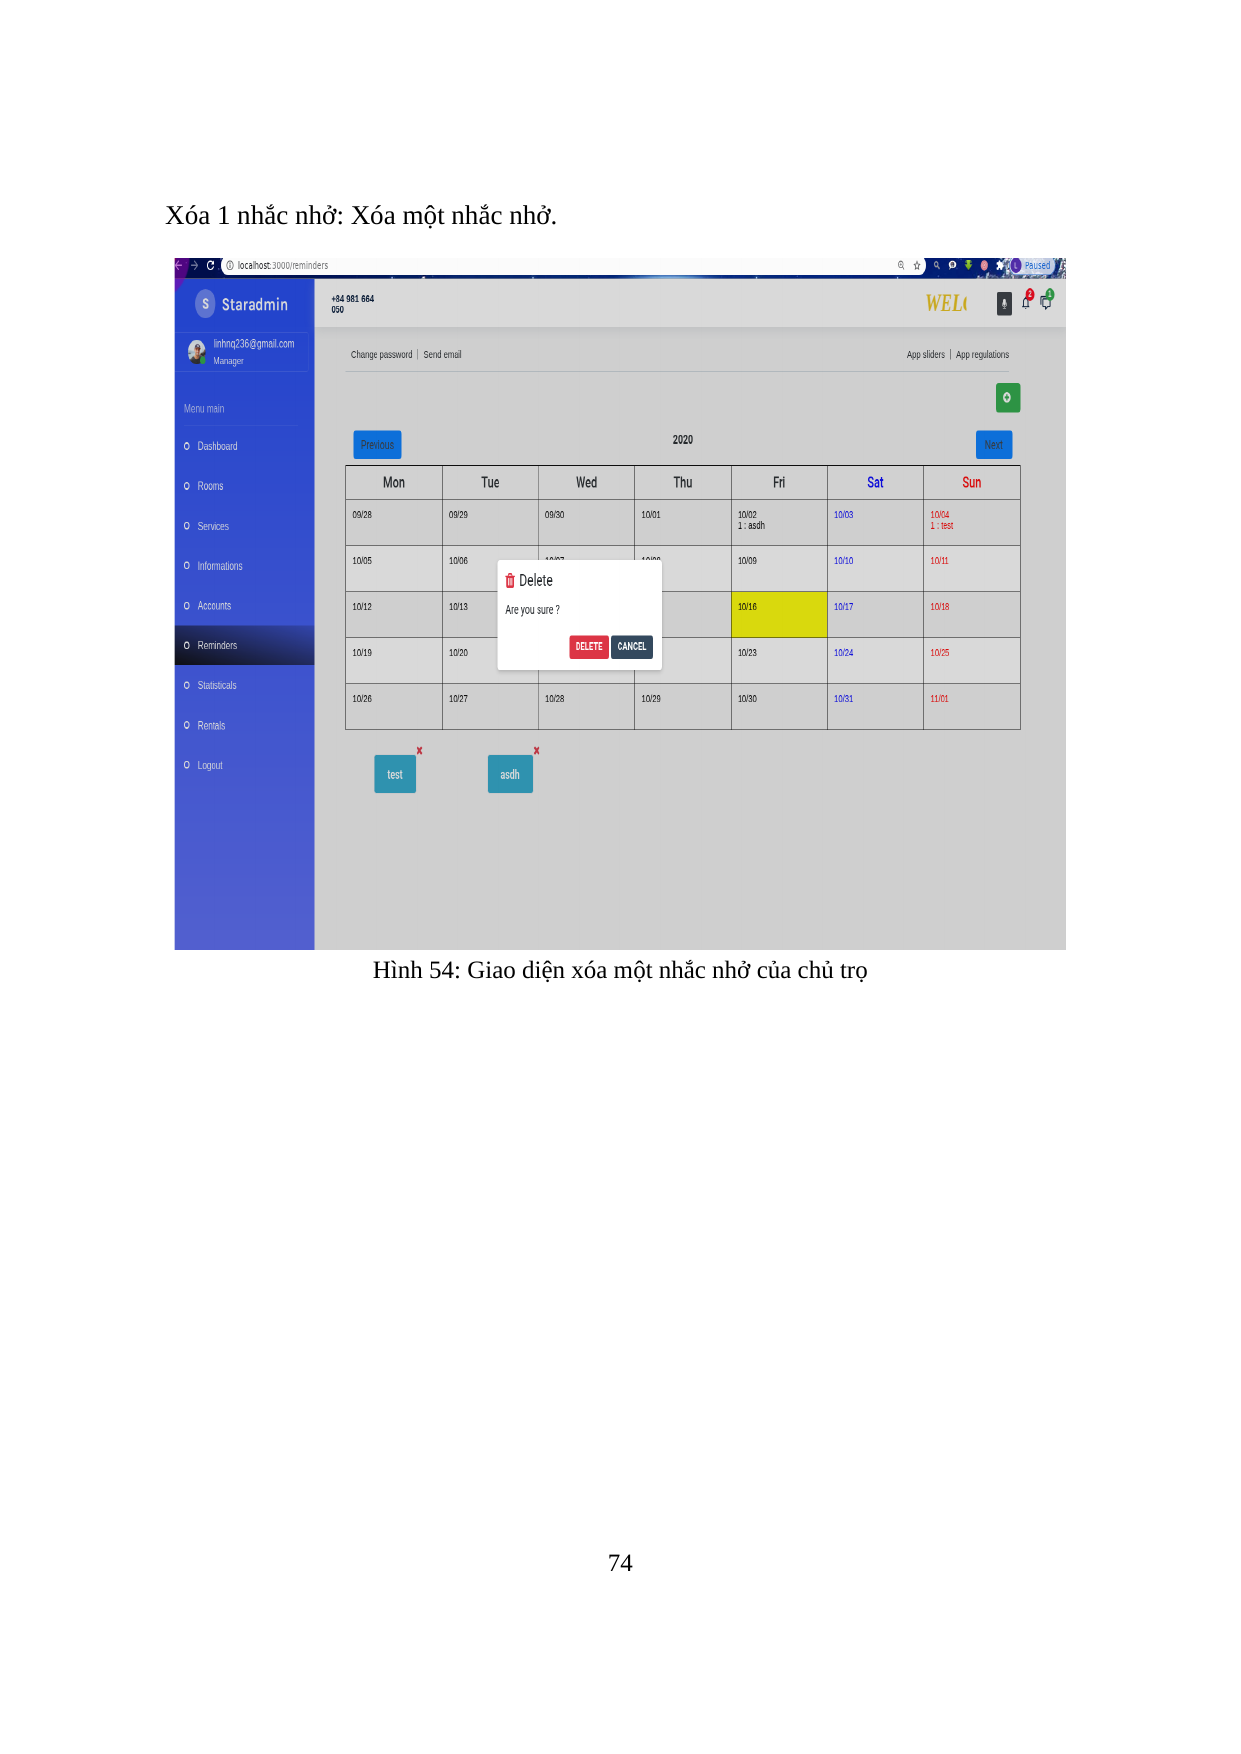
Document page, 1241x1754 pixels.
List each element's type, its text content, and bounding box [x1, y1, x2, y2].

text Xóa 1 nhắc nhở: Xóa một nhắc nhở. [118, 199, 1122, 231]
picture [174, 258, 1066, 950]
